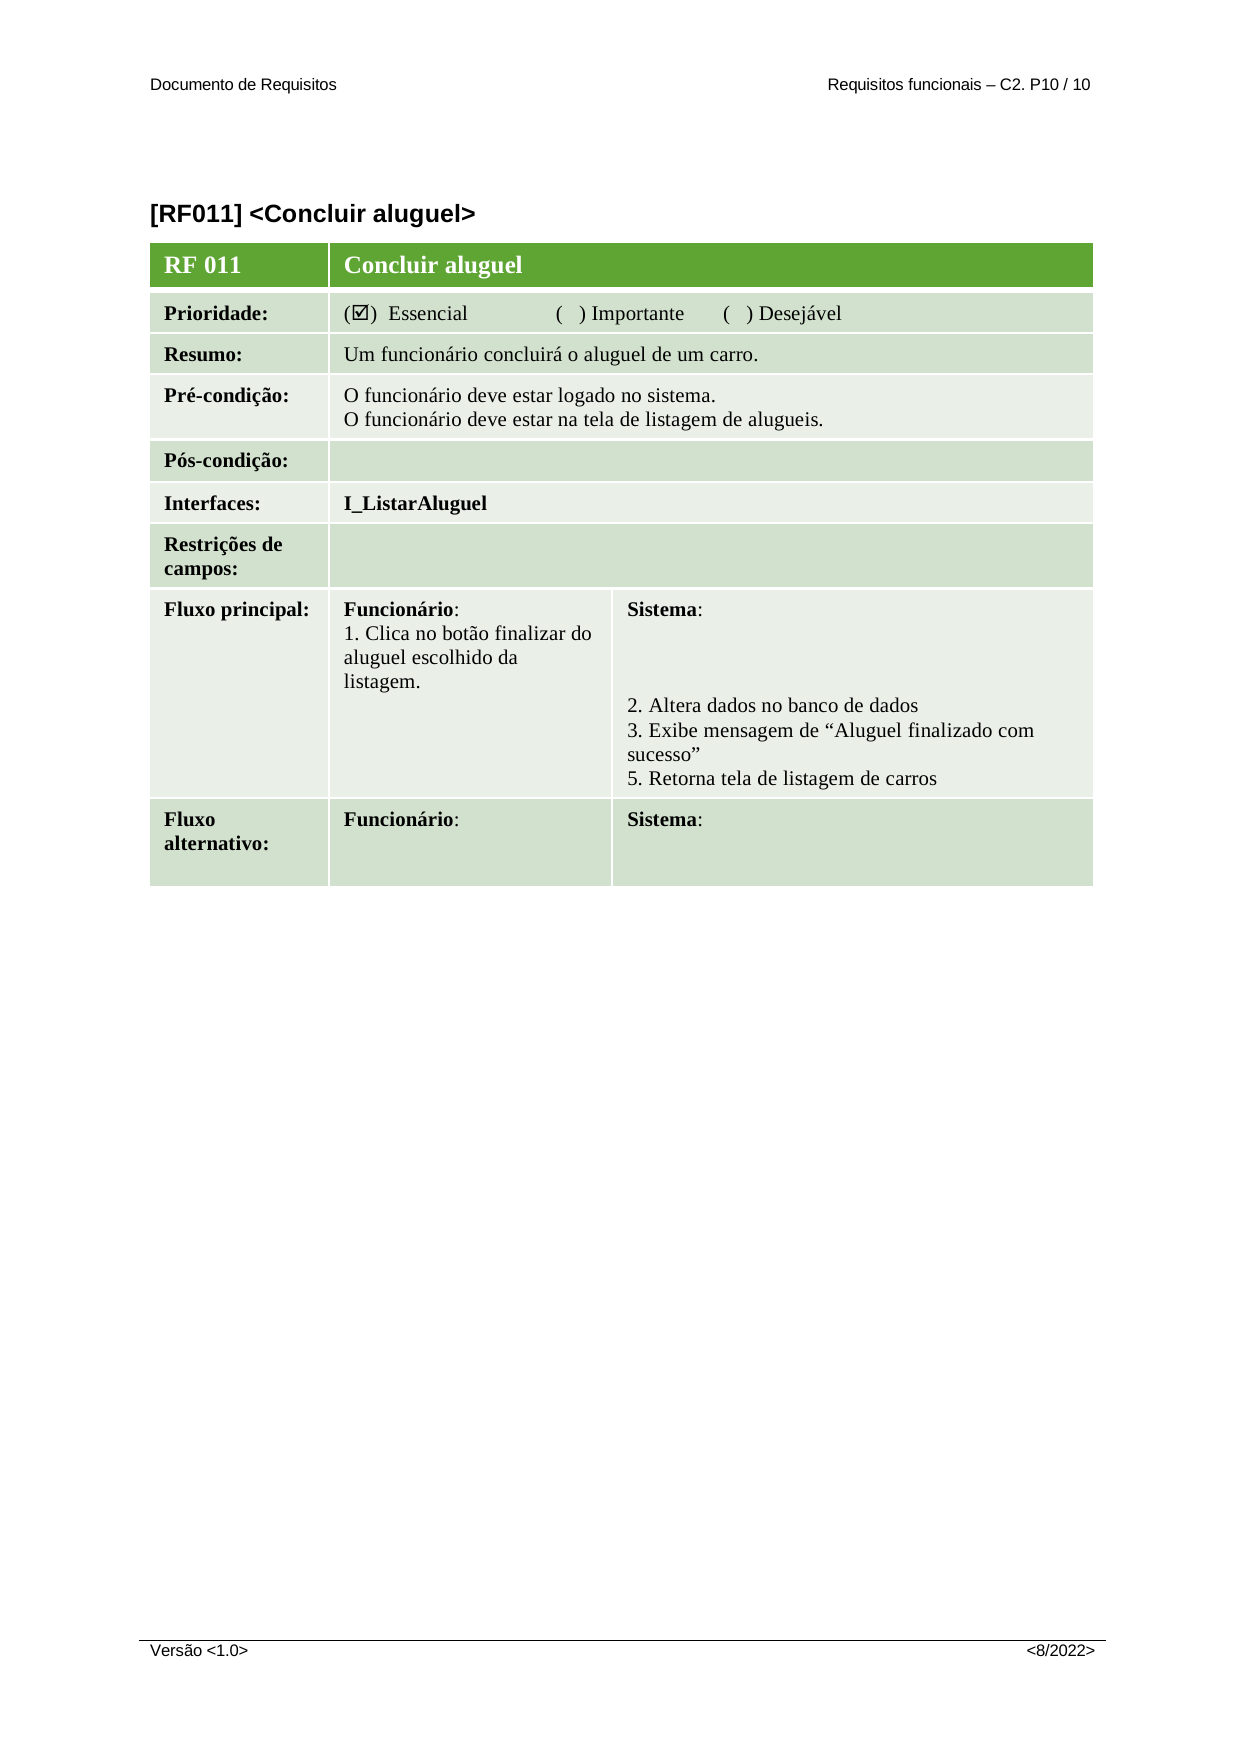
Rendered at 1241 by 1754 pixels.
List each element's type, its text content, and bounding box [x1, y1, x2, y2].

table_cell I_ListarAluguel [330, 483, 1093, 522]
table_cell Pós-condição: [150, 441, 328, 481]
table_cell Resumo: [150, 334, 328, 373]
table_cell () Essencial ( ) Importante ( ) Desejável [330, 293, 1093, 332]
table_cell [330, 524, 1093, 587]
table_cell Sistema: 2. Altera dados no banco de dados 3. Exibe mensagem de “Aluguel finalizado com sucesso” 5. Retorna tela de listagem de carros [613, 590, 1093, 797]
table_cell Funcionário: [330, 799, 611, 886]
table_header Concluir aluguel [330, 243, 1093, 287]
table_cell Interfaces: [150, 483, 328, 522]
table_cell Sistema: [613, 799, 1093, 886]
table_cell Funcionário: 1. Clica no botão finalizar do aluguel escolhido da listagem. [330, 590, 611, 797]
table_cell Um funcionário concluirá o aluguel de um carro. [330, 334, 1093, 373]
table_cell [330, 441, 1093, 481]
table_cell O funcionário deve estar logado no sistema. O funcionário deve estar na tela de listagem de alugueis. [330, 375, 1093, 438]
table_cell Fluxo alternativo: [150, 799, 328, 886]
table_header RF 011 [150, 243, 328, 287]
table_cell Prioridade: [150, 293, 328, 332]
table_cell Fluxo principal: [150, 590, 328, 797]
table_cell Pré-condição: [150, 375, 328, 438]
text [RF011] <Concluir aluguel> [150, 199, 1090, 228]
table_cell Restrições de campos: [150, 524, 328, 587]
